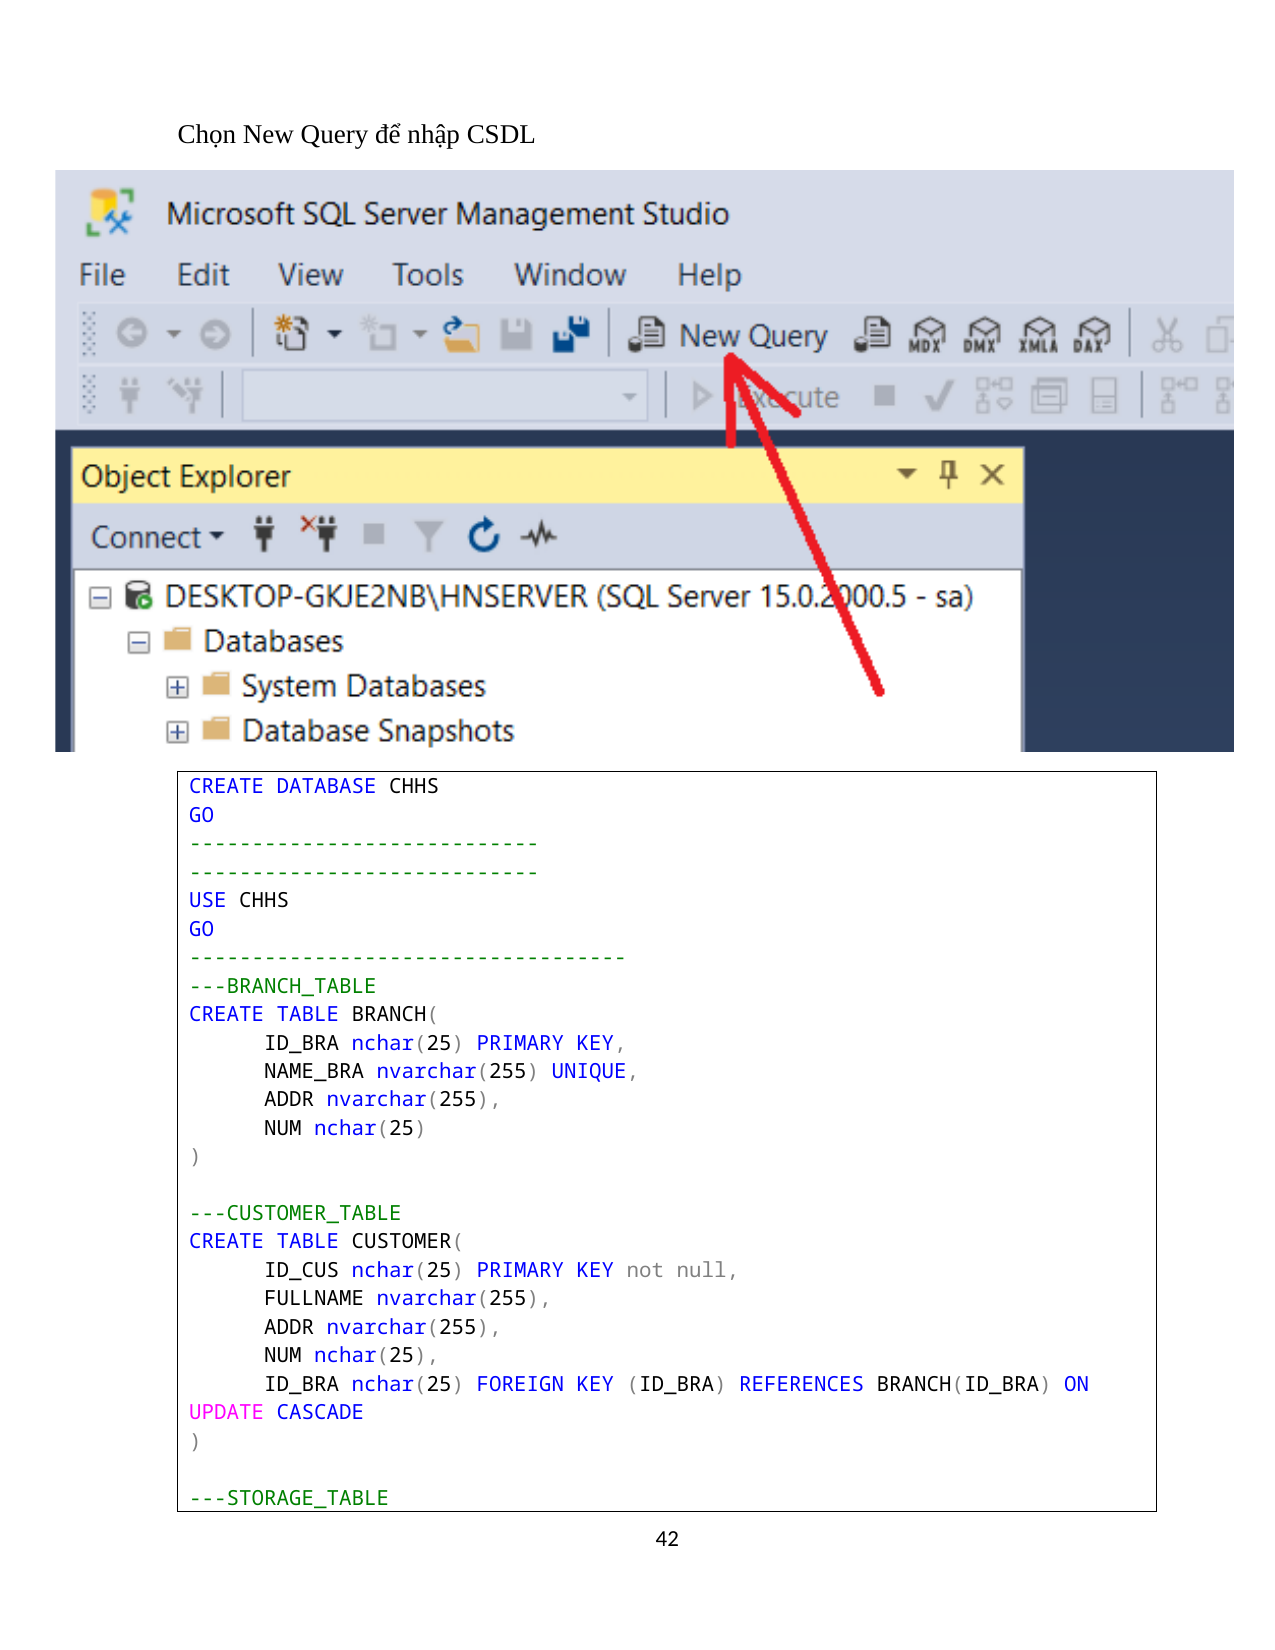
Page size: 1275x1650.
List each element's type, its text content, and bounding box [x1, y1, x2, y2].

text Chọn New Query để nhập CSDL [177, 118, 1157, 149]
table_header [178, 772, 1156, 1511]
picture [55, 170, 1234, 752]
